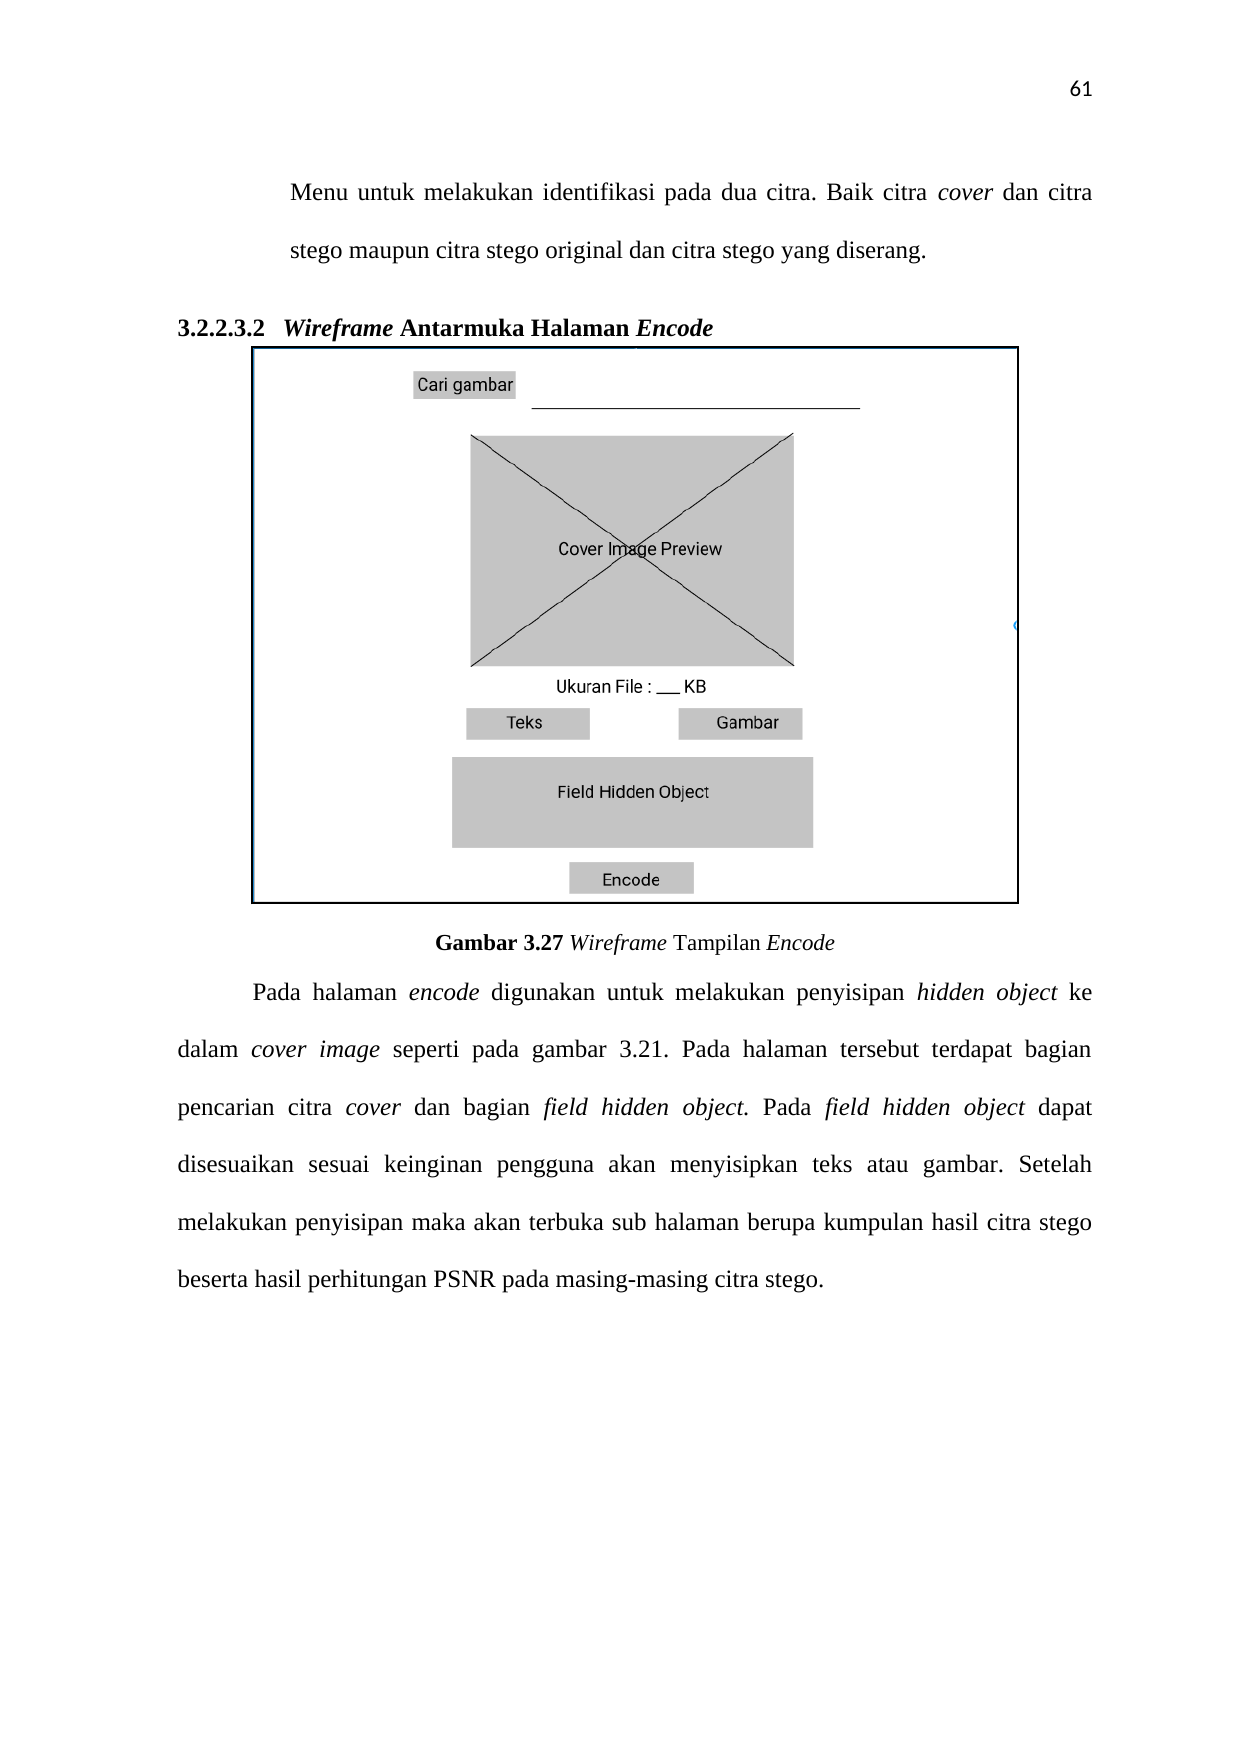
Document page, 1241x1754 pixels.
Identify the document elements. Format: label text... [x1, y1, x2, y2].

list Menu untuk melakukan identifikasi pada dua citra. Baik citra cover dan citra stego maupun citra stego original dan citra stego yang diserang. [290, 177, 1092, 263]
text Pada halaman encode digunakan untuk melakukan penyisipan hidden object ke dalam cover image seperti pada gambar 3.21. Pada halaman tersebut terdapat bagian pencarian citra cover dan bagian field hidden object. Pada field hidden object dapat disesuaikan sesuai keinginan pengguna akan menyisipkan teks atau gambar. Setelah melakukan penyisipan maka akan terbuka sub halaman berupa kumpulan hasil citra stego beserta hasil perhitungan PSNR pada masing-masing citra stego. [177, 977, 1092, 1293]
subtitle Wireframe Antarmuka Halaman Encode [177, 313, 1092, 342]
